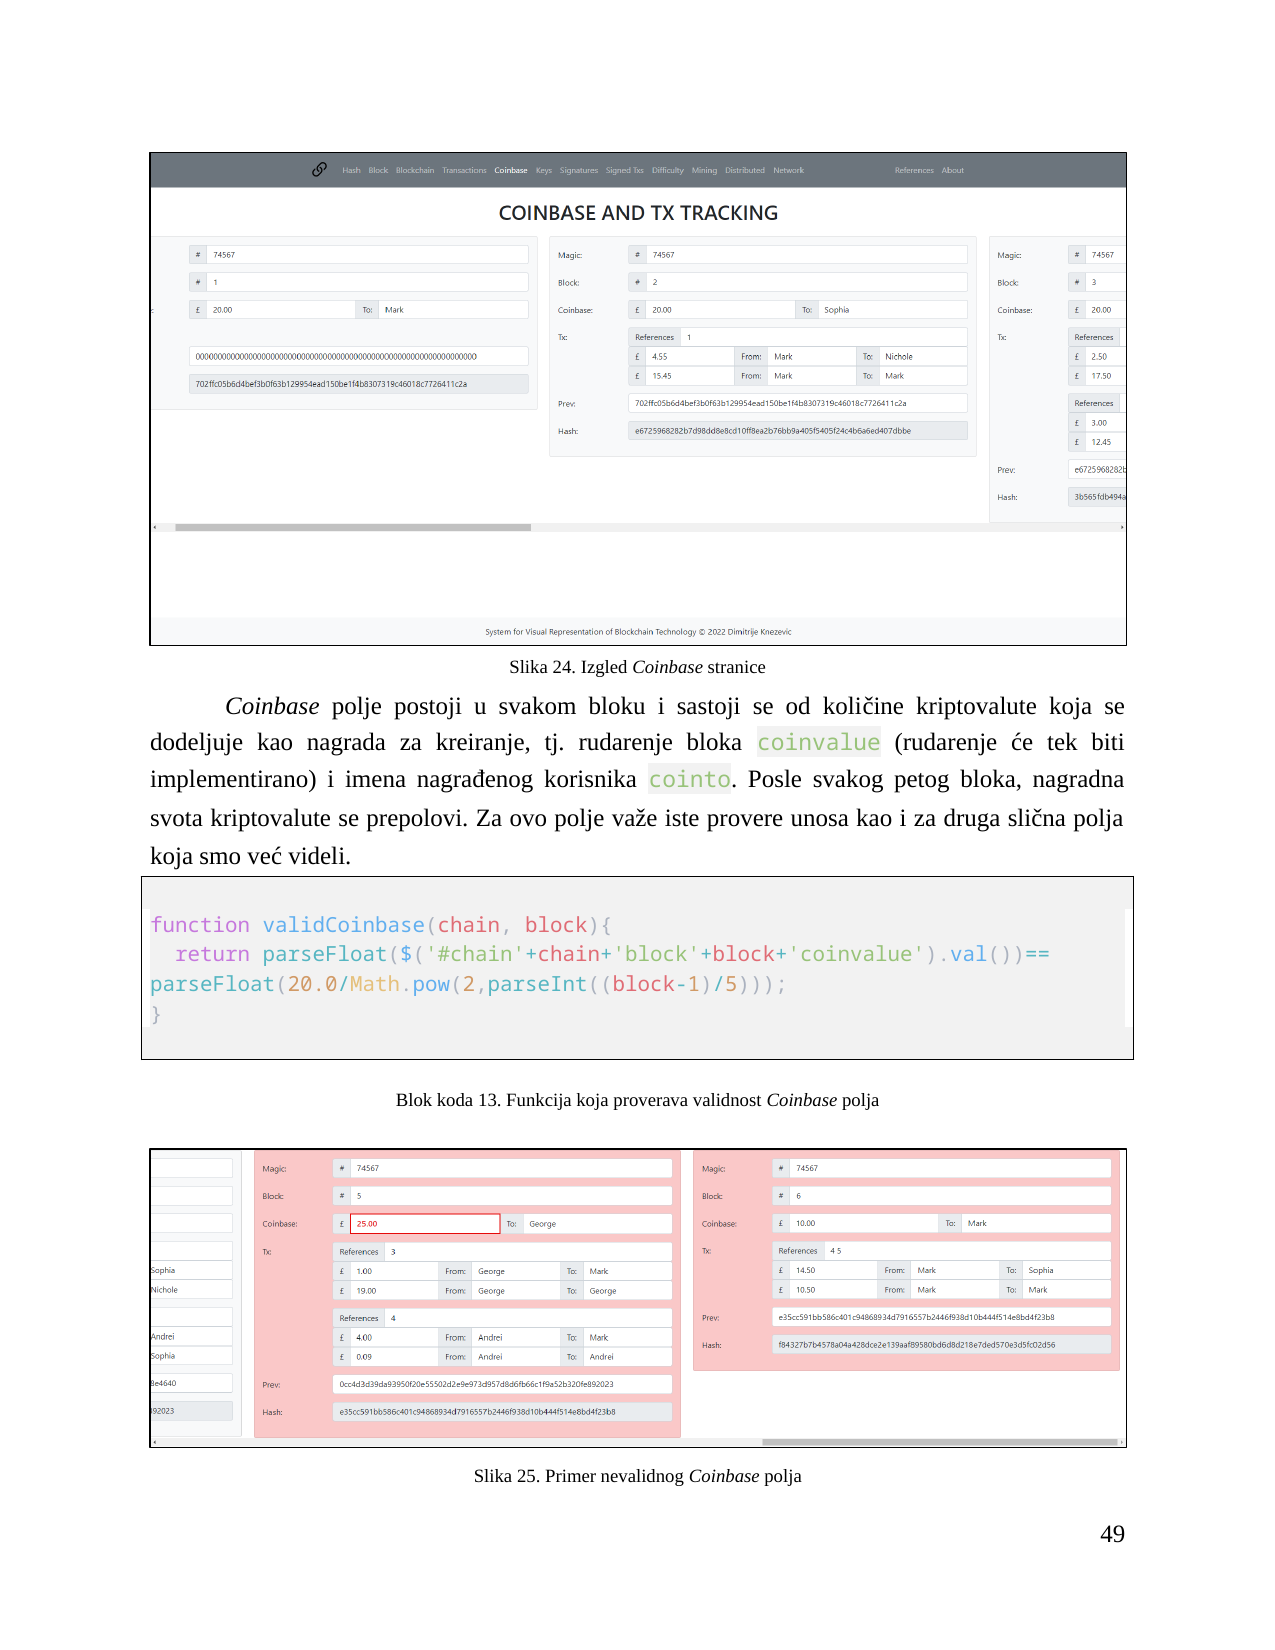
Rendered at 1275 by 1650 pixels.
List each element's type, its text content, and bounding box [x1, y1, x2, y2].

text Blok koda . Funkcija koja proverava validnost Coinbase polja [150, 1073, 1125, 1110]
text function validCoinbase(chain, block){ [150, 909, 1125, 938]
text } [150, 998, 1125, 1024]
picture [151, 153, 1126, 645]
text Coinbase polje postoji u svakom bloku i sastoji se od količine kriptovalute koja se dodeljuje kao nagrada za kreiranje, tj. rudarenje bloka coinvalue (rudarenje će tek biti implementirano) i imena nagrađenog korisnika cointo. Posle svakog petog bloka, nagradna svota kriptovalute se prepolovi. Za ovo polje važe iste provere unosa kao i za druga slična polja koja smo već videli. [150, 690, 1125, 869]
picture [151, 1150, 1126, 1447]
text return parseFloat($('#chain'+chain+'block'+block+'coinvalue').val())== parseFloat(20.0/Math.pow(2,parseInt((block-1)/5))); [150, 938, 1125, 998]
